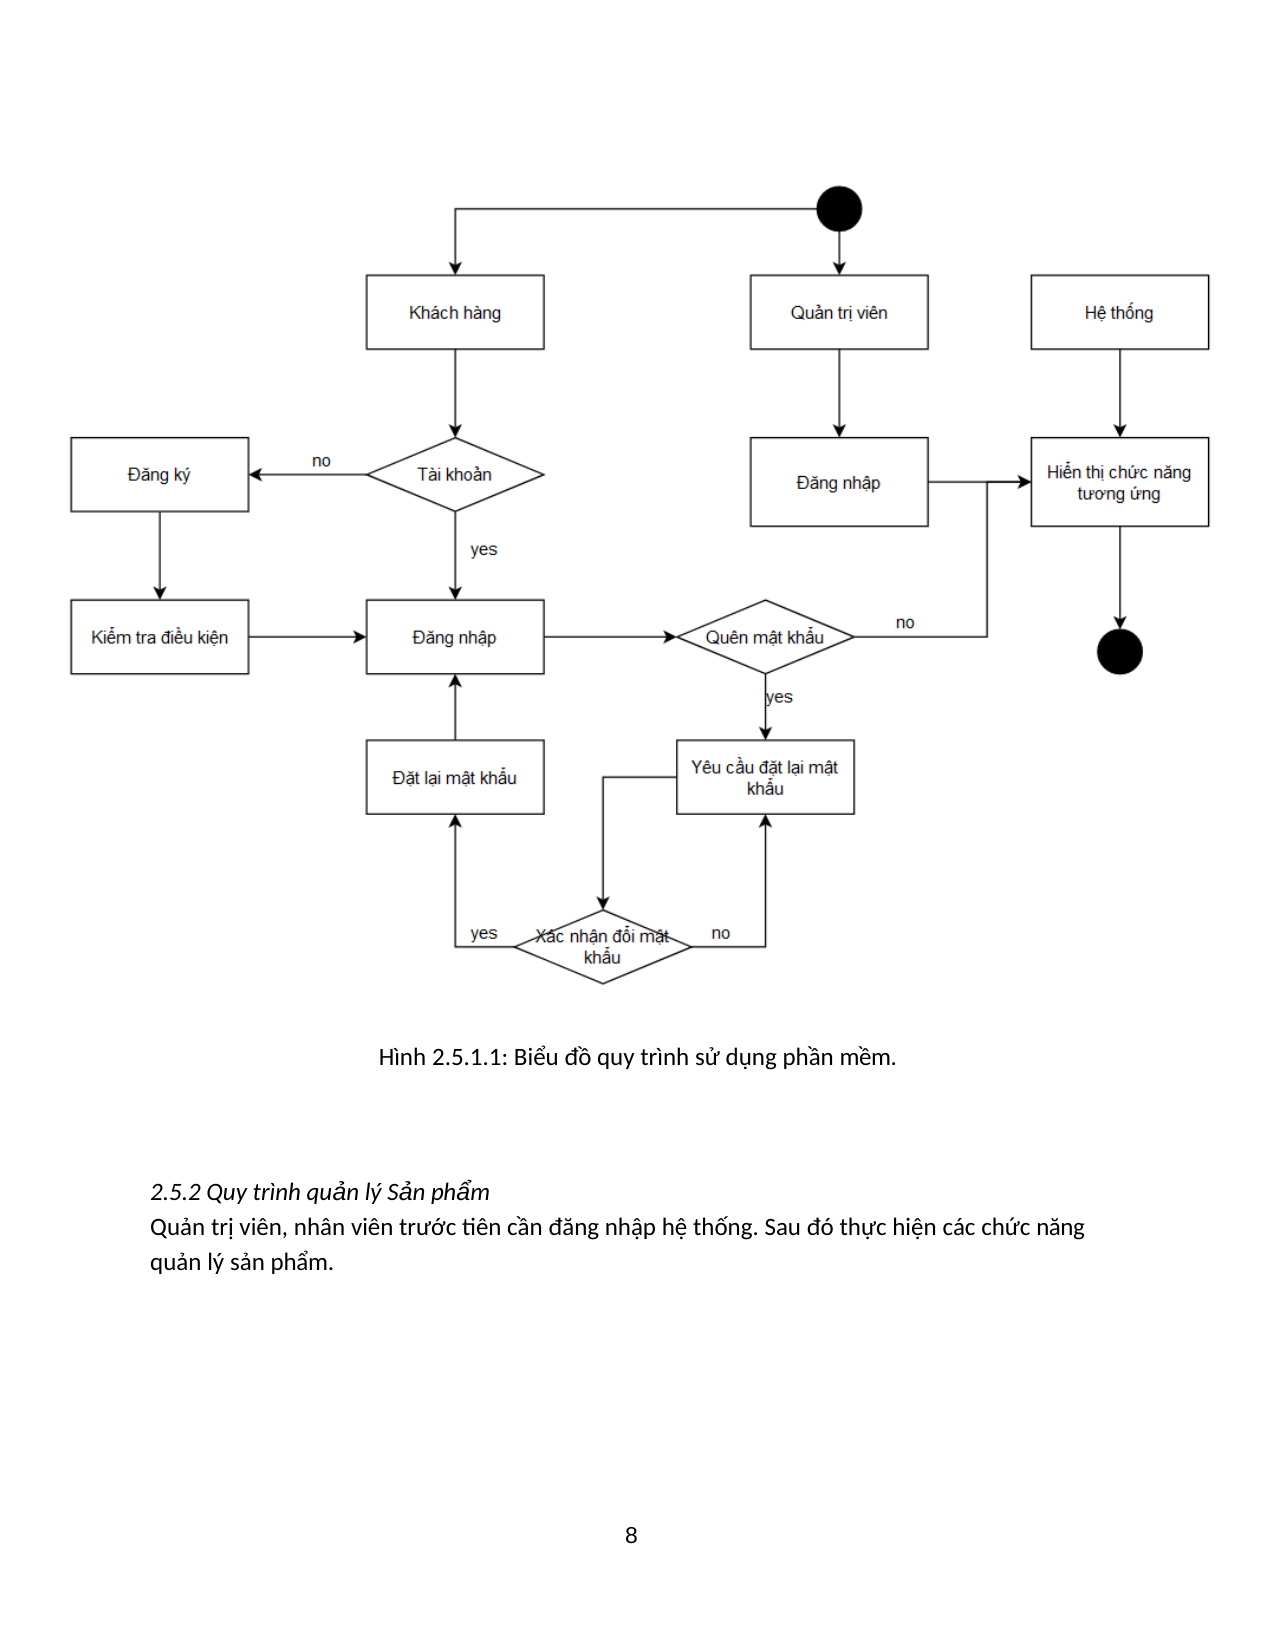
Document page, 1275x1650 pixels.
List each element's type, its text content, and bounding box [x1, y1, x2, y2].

list Quy trình quản lý Sản phẩm [150, 1176, 1275, 1206]
text Hình 2.5.1.1: Biểu đồ quy trình sử dụng phần mềm. [8, 1041, 1267, 1072]
picture [18, 156, 1275, 1005]
text quản lý sản phẩm. [150, 1246, 1275, 1276]
text Quản trị viên, nhân viên trước tiên cần đăng nhập hệ thống. Sau đó thực hiện các chức năng [150, 1211, 1275, 1241]
